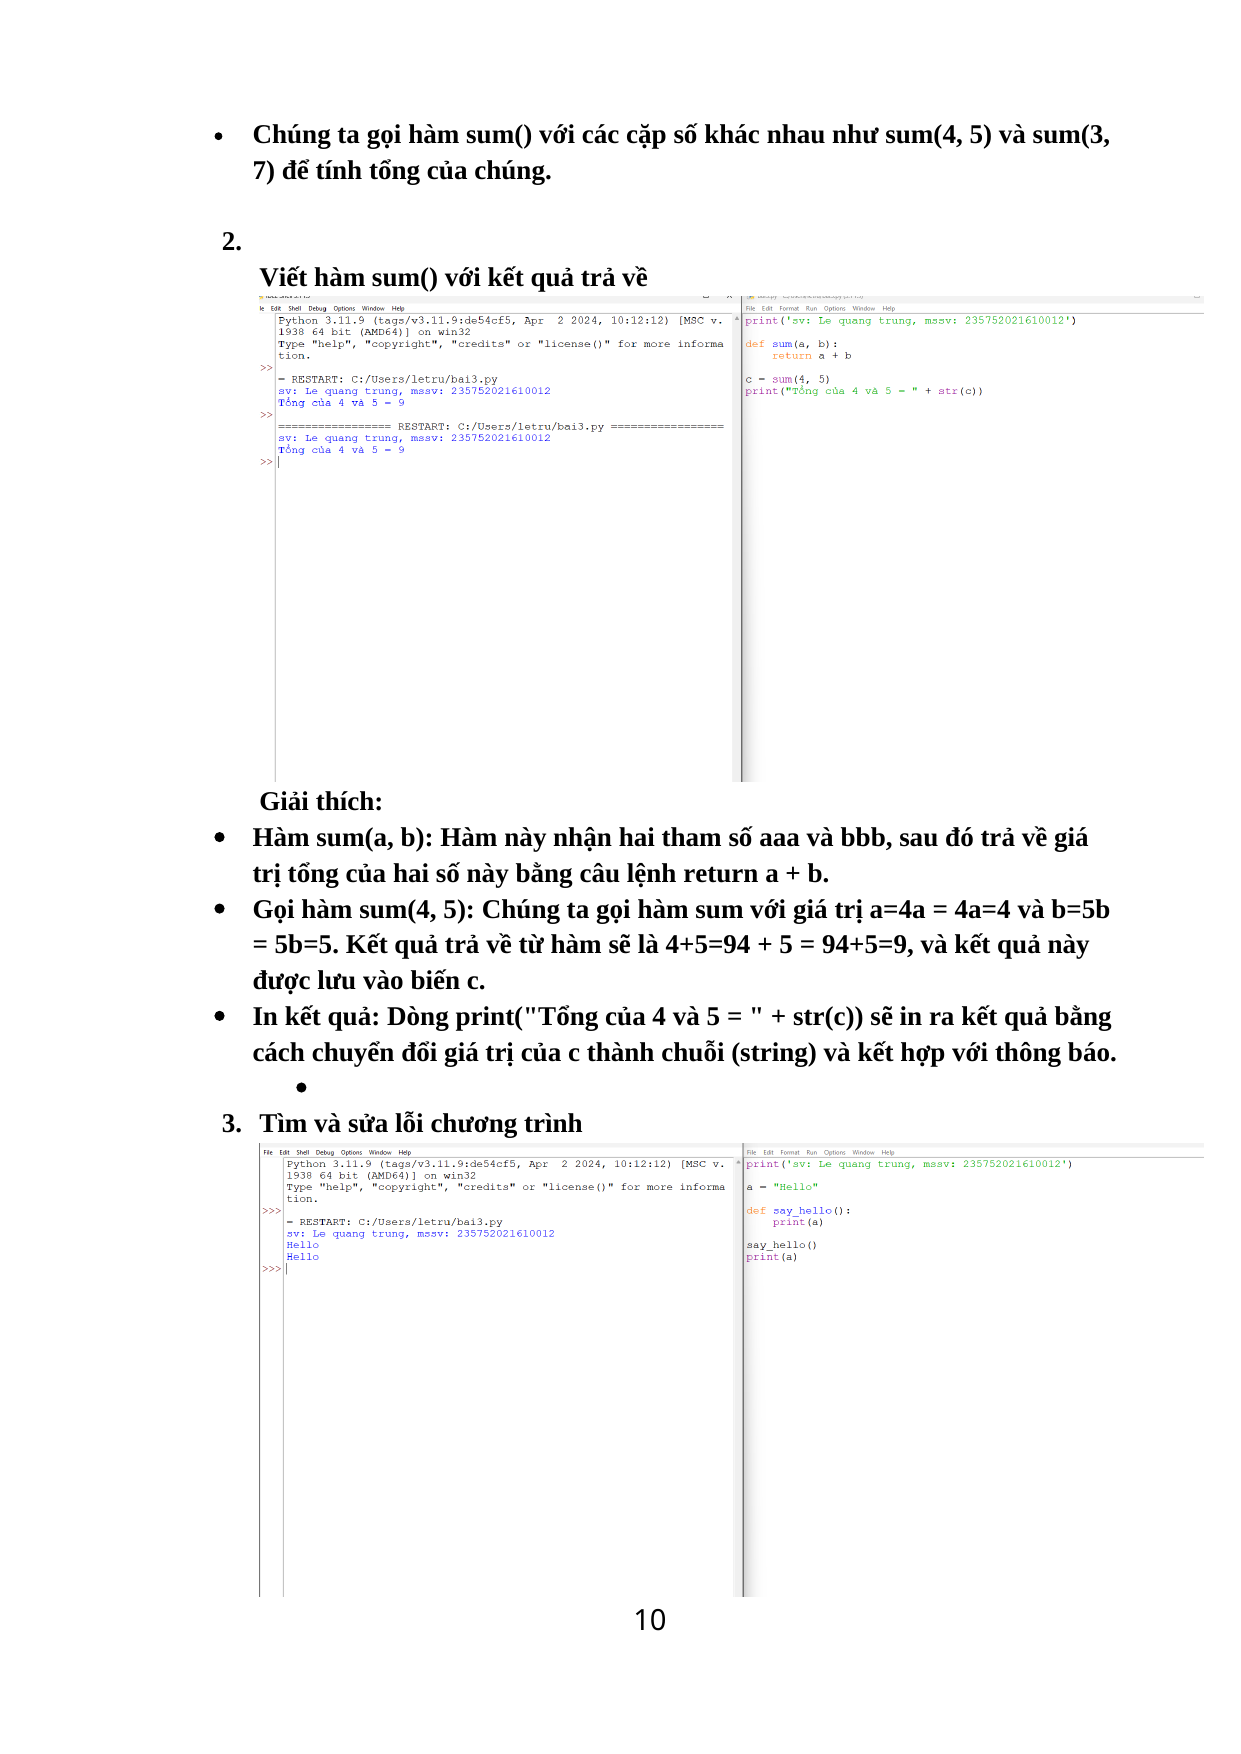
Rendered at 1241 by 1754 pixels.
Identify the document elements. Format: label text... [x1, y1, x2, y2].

list Viết hàm sum() với kết quả trả về [259, 261, 1122, 296]
picture [259, 1143, 1204, 1597]
list Giải thích: [259, 786, 1122, 817]
list Gọi hàm sum(4, 5): Chúng ta gọi hàm sum với giá trị a=4a = 4a=4 và b=5b = 5b=5. Kết quả trả về từ hàm sẽ là 4+5=94 + 5 = 94+5=9, và kết quả này được lưu vào biến c. [215, 893, 1122, 996]
picture [259, 296, 1204, 782]
list Tìm và sửa lỗi chương trình [222, 1107, 1122, 1139]
list In kết quả: Dòng print("Tổng của 4 và 5 = " + str(c)) sẽ in ra kết quả bằng cách chuyển đổi giá trị của c thành chuỗi (string) và kết hợp với thông báo. [215, 1000, 1122, 1067]
list Chúng ta gọi hàm sum() với các cặp số khác nhau như sum(4, 5) và sum(3, 7) để tính tổng của chúng. [215, 118, 1122, 185]
list Hàm sum(a, b): Hàm này nhận hai tham số aaa và bbb, sau đó trả về giá trị tổng của hai số này bằng câu lệnh return a + b. [215, 821, 1122, 888]
